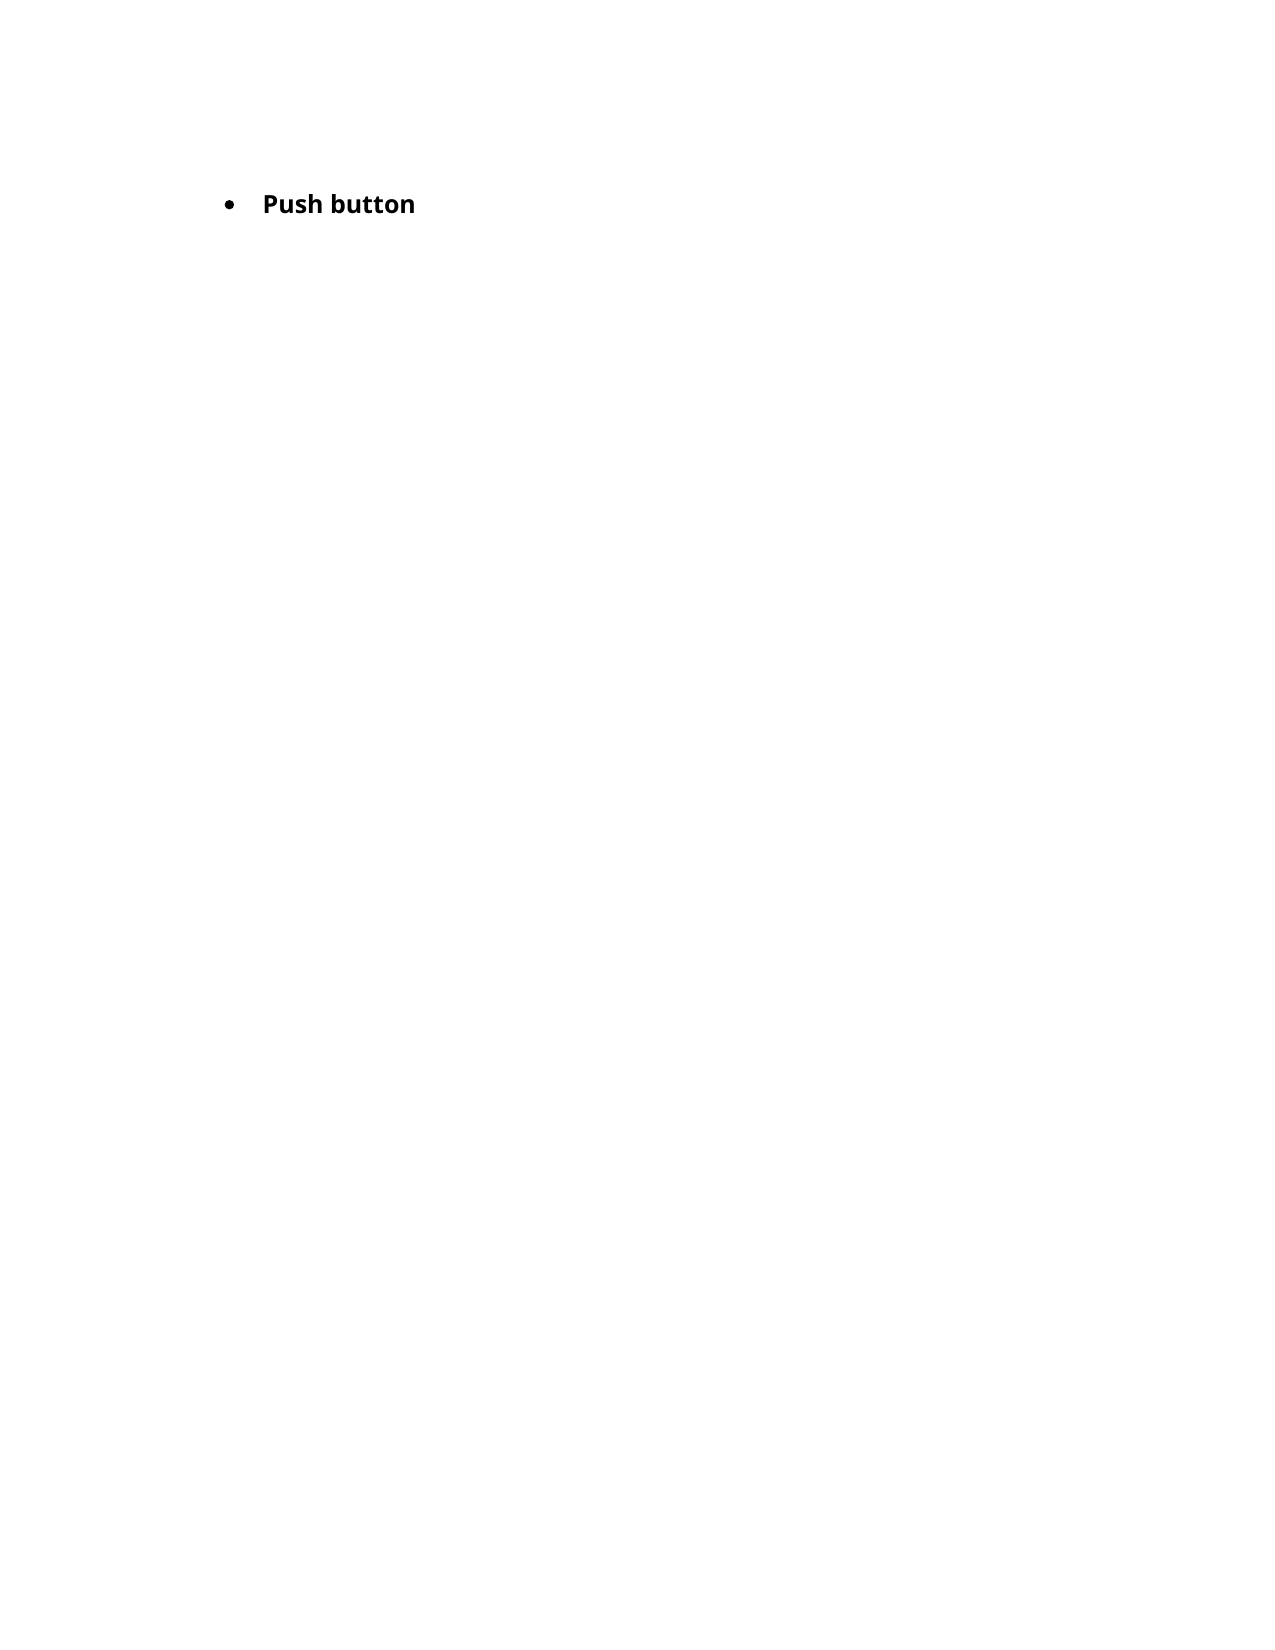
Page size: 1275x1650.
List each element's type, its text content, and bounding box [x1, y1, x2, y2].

list Push button [225, 187, 1125, 221]
